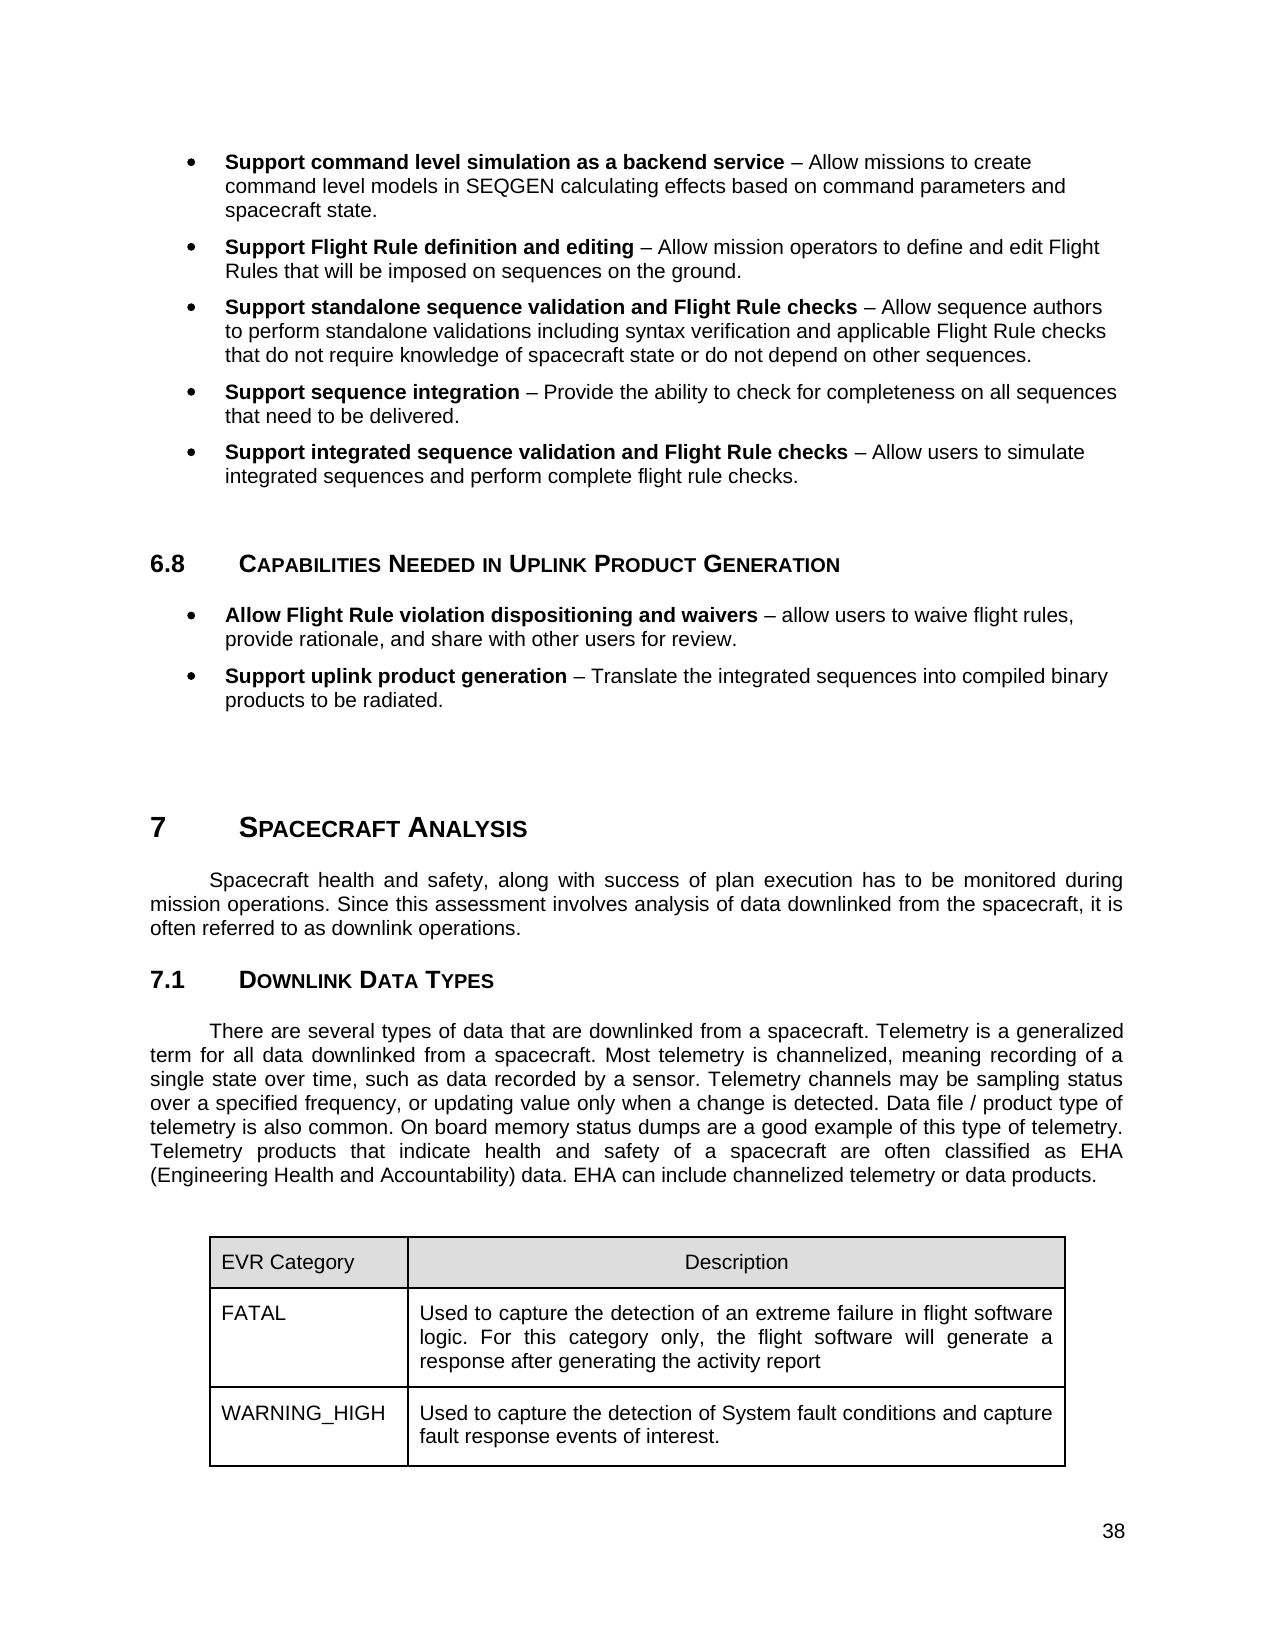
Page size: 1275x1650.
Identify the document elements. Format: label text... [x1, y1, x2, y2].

subtitle Spacecraft Analysis [150, 810, 1125, 843]
table_cell Used to capture the detection of an extreme failure in flight software logic. For this category only, the flight software will generate a response after generating the activity report [409, 1289, 1064, 1386]
list Support standalone sequence validation and Flight Rule checks – Allow sequence authors to perform standalone validations including syntax verification and applicable Flight Rule checks that do not require knowledge of spacecraft state or do not depend on other sequences. [187, 295, 1125, 367]
list Support uplink product generation – Translate the integrated sequences into compiled binary products to be radiated. [187, 664, 1125, 712]
table_cell WARNING_HIGH [211, 1388, 407, 1465]
list Allow Flight Rule violation dispositioning and waivers – allow users to waive flight rules, provide rationale, and share with other users for review. [187, 603, 1125, 651]
text There are several types of data that are downlinked from a spacecraft. Telemetry is a generalized term for all data downlinked from a spacecraft. Most telemetry is channelized, meaning recording of a single state over time, such as data recorded by a sensor. Telemetry channels may be sampling status over a specified frequency, or updating value only when a change is detected. Data file / product type of telemetry is also common. On board memory status dumps are a good example of this type of telemetry. Telemetry products that indicate health and safety of a spacecraft are often classified as EHA (Engineering Health and Accountability) data. EHA can include channelized telemetry or data products. [150, 1019, 1125, 1187]
list Support Flight Rule definition and editing – Allow mission operators to define and edit Flight Rules that will be imposed on sequences on the ground. [187, 234, 1125, 282]
table_cell FATAL [211, 1289, 407, 1386]
subtitle Downlink Data Types [150, 965, 1125, 994]
text Spacecraft health and safety, along with success of plan execution has to be monitored during mission operations. Since this assessment involves analysis of data downlinked from the spacecraft, it is often referred to as downlink operations. [150, 868, 1125, 940]
table_header EVR Category [211, 1238, 407, 1287]
list Support sequence integration – Provide the ability to check for completeness on all sequences that need to be delivered. [187, 379, 1125, 427]
table_header Description [409, 1238, 1064, 1287]
list Support command level simulation as a backend service – Allow missions to create command level models in SEQGEN calculating effects based on command parameters and spacecraft state. [187, 150, 1125, 222]
subtitle Capabilities Needed in Uplink Product Generation [150, 549, 1125, 578]
list Support integrated sequence validation and Flight Rule checks – Allow users to simulate integrated sequences and perform complete flight rule checks. [187, 440, 1125, 488]
table_cell Used to capture the detection of System fault conditions and capture fault response events of interest. [409, 1388, 1064, 1465]
